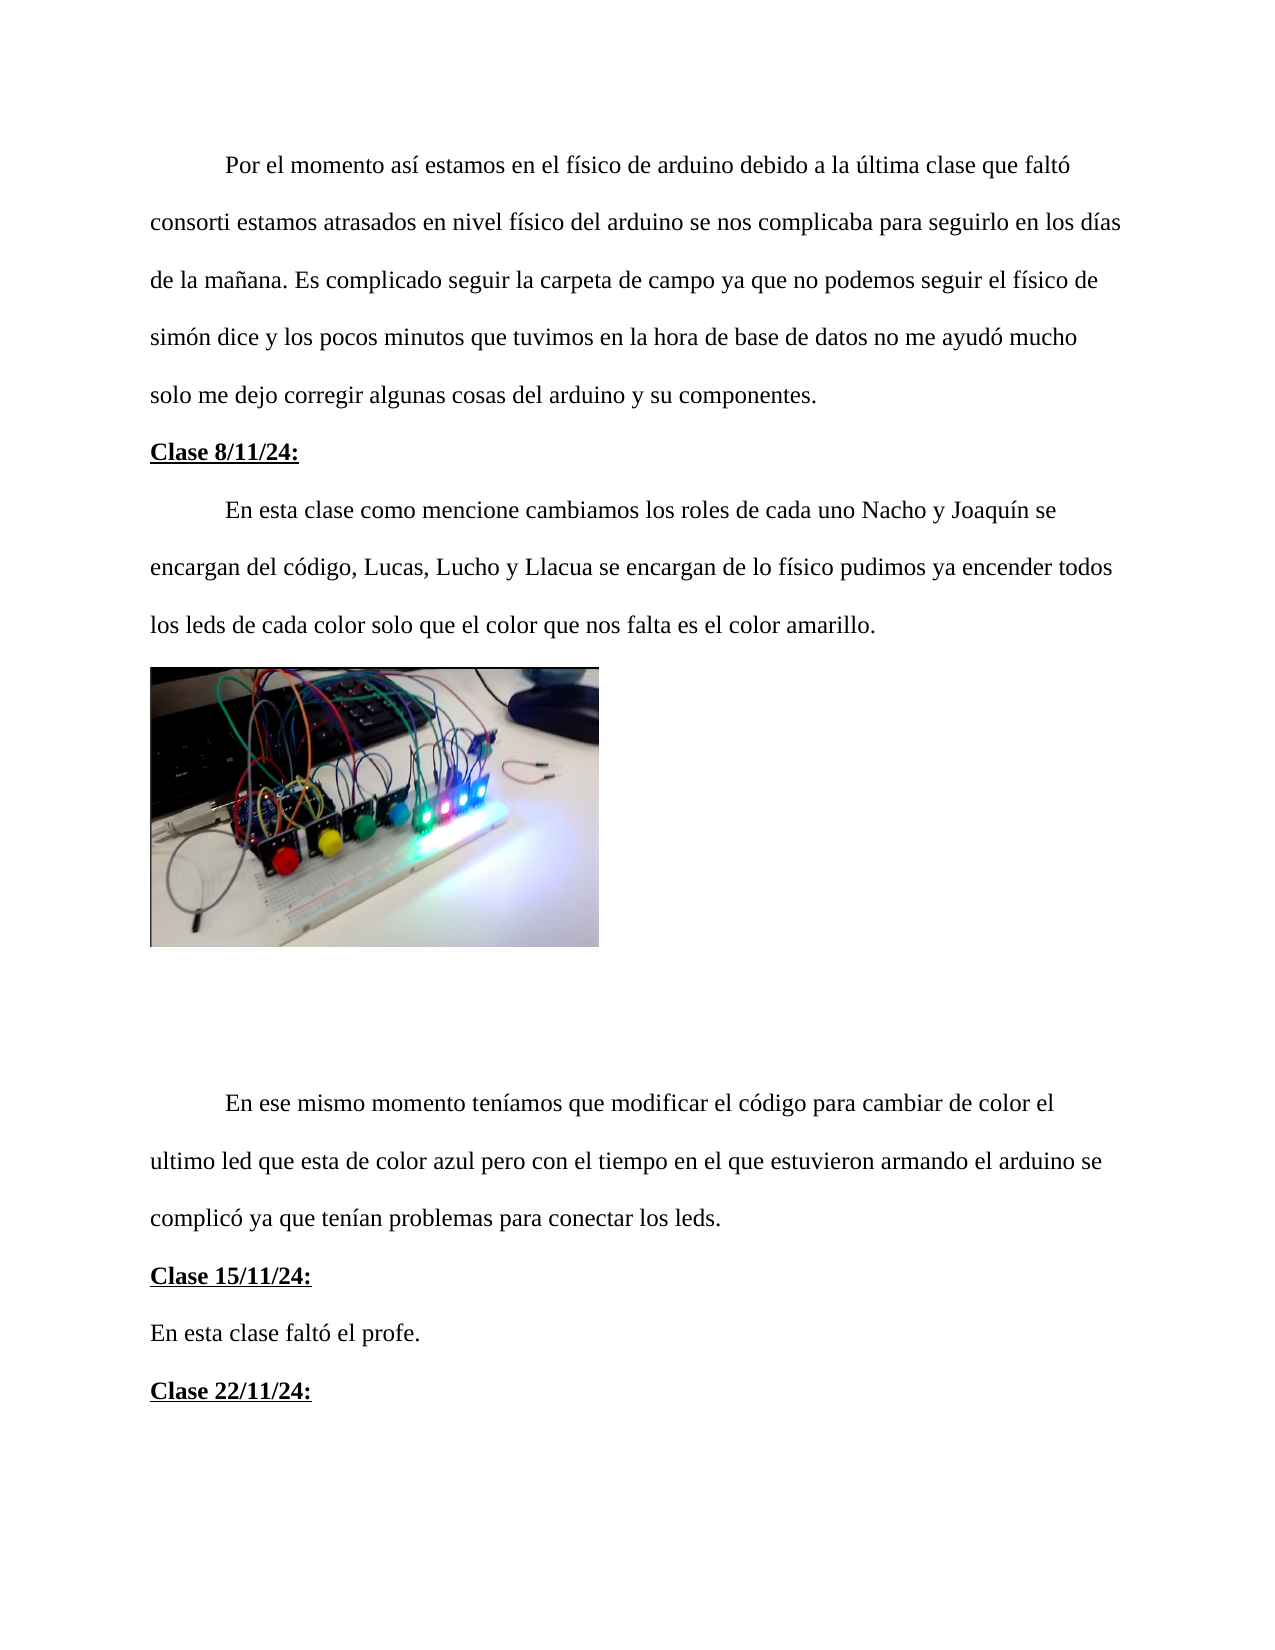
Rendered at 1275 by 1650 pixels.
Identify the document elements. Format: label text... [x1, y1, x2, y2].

text En esta clase como mencione cambiamos los roles de cada uno Nacho y Joaquín se encargan del código, Lucas, Lucho y Llacua se encargan de lo físico pudimos ya encender todos los leds de cada color solo que el color que nos falta es el color amarillo. [150, 495, 1125, 639]
text En ese mismo momento teníamos que modificar el código para cambiar de color el ultimo led que esta de color azul pero con el tiempo en el que estuvieron armando el arduino se complicó ya que tenían problemas para conectar los leds. [150, 1088, 1125, 1232]
text En esta clase faltó el profe. [150, 1318, 1125, 1347]
text Clase 8/11/24: [150, 437, 1125, 466]
text Por el momento así estamos en el físico de arduino debido a la última clase que faltó consorti estamos atrasados en nivel físico del arduino se nos complicaba para seguirlo en los días de la mañana. Es complicado seguir la carpeta de campo ya que no podemos seguir el físico de simón dice y los pocos minutos que tuvimos en la hora de base de datos no me ayudó mucho solo me dejo corregir algunas cosas del arduino y su componentes. [150, 150, 1125, 409]
picture [150, 667, 599, 947]
text Clase 22/11/24: [150, 1376, 1125, 1405]
text Clase 15/11/24: [150, 1261, 1125, 1290]
